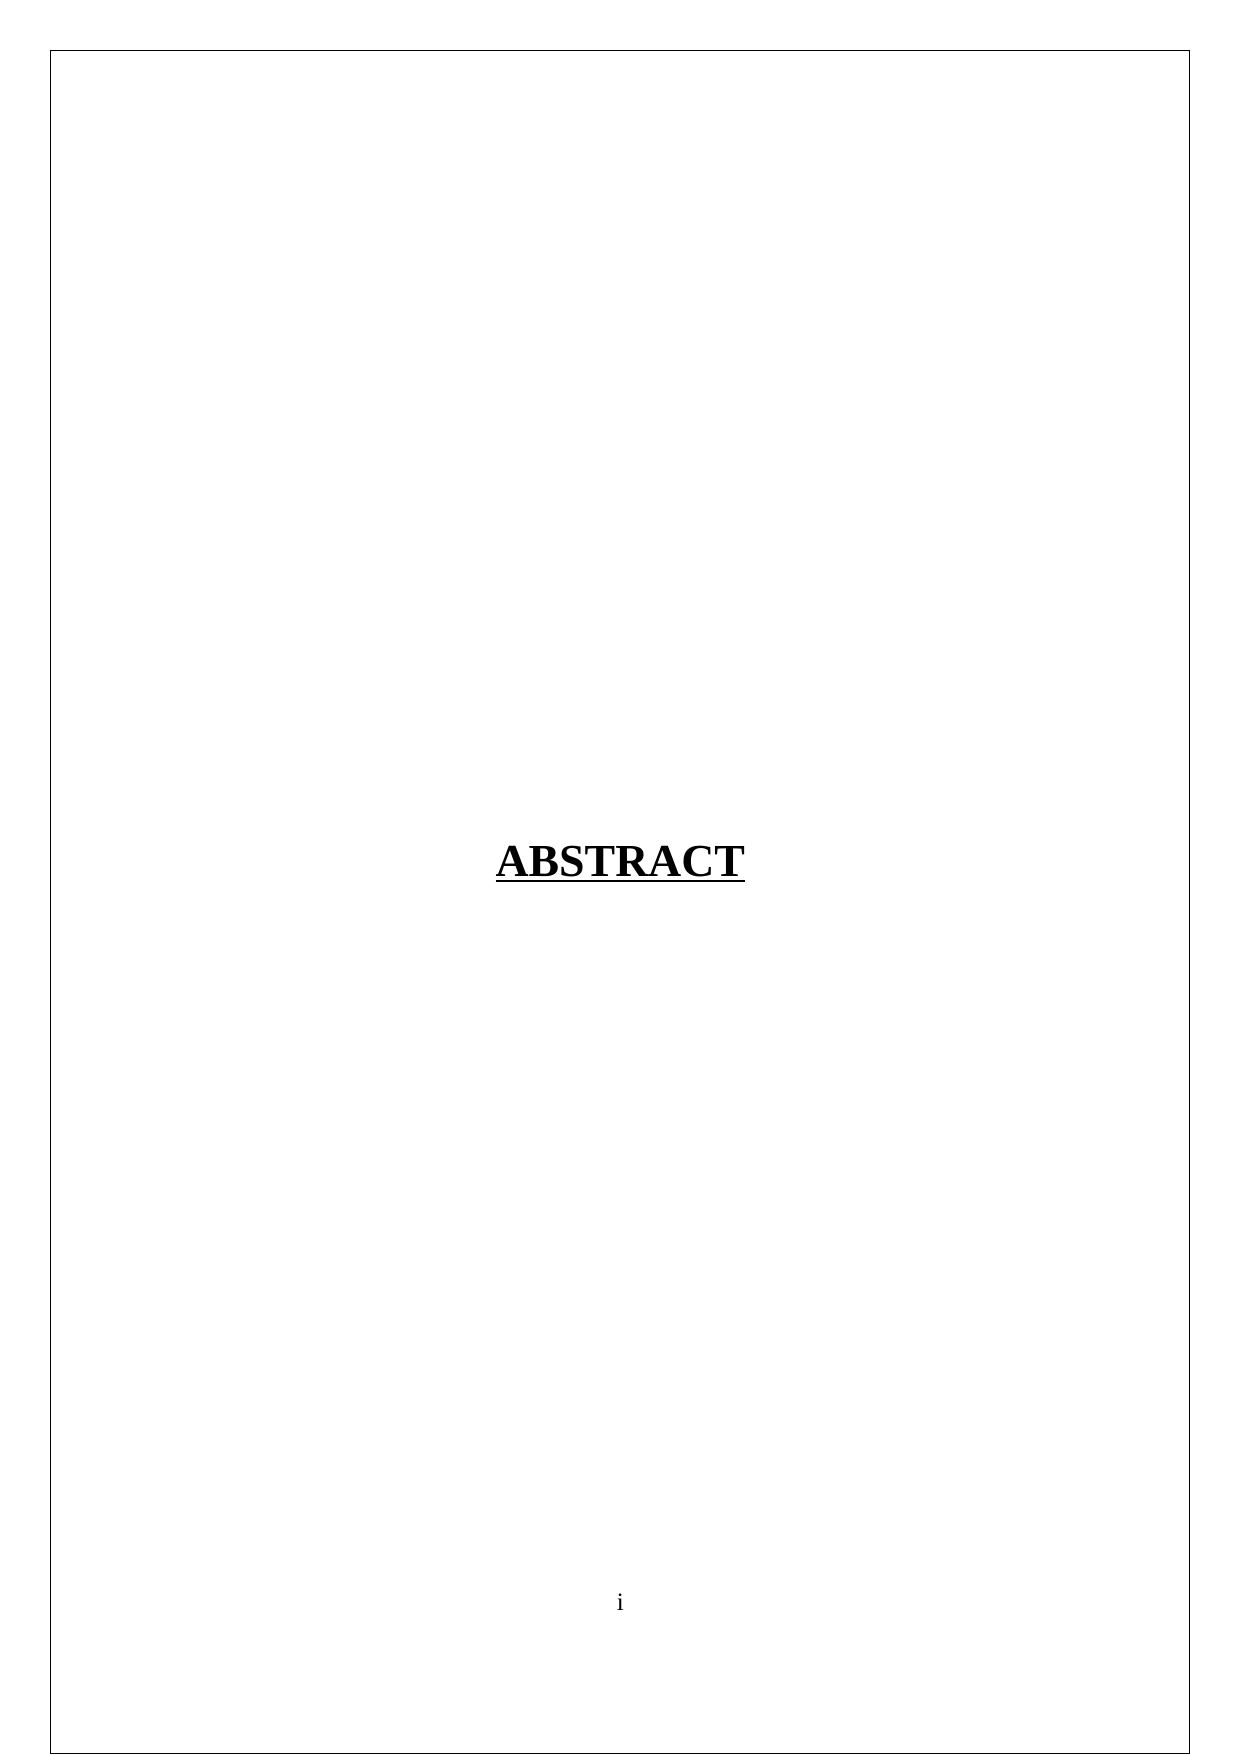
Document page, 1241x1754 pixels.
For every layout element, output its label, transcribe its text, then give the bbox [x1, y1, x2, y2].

text i [75, 1587, 1165, 1616]
text ABSTRACT [75, 834, 1165, 887]
